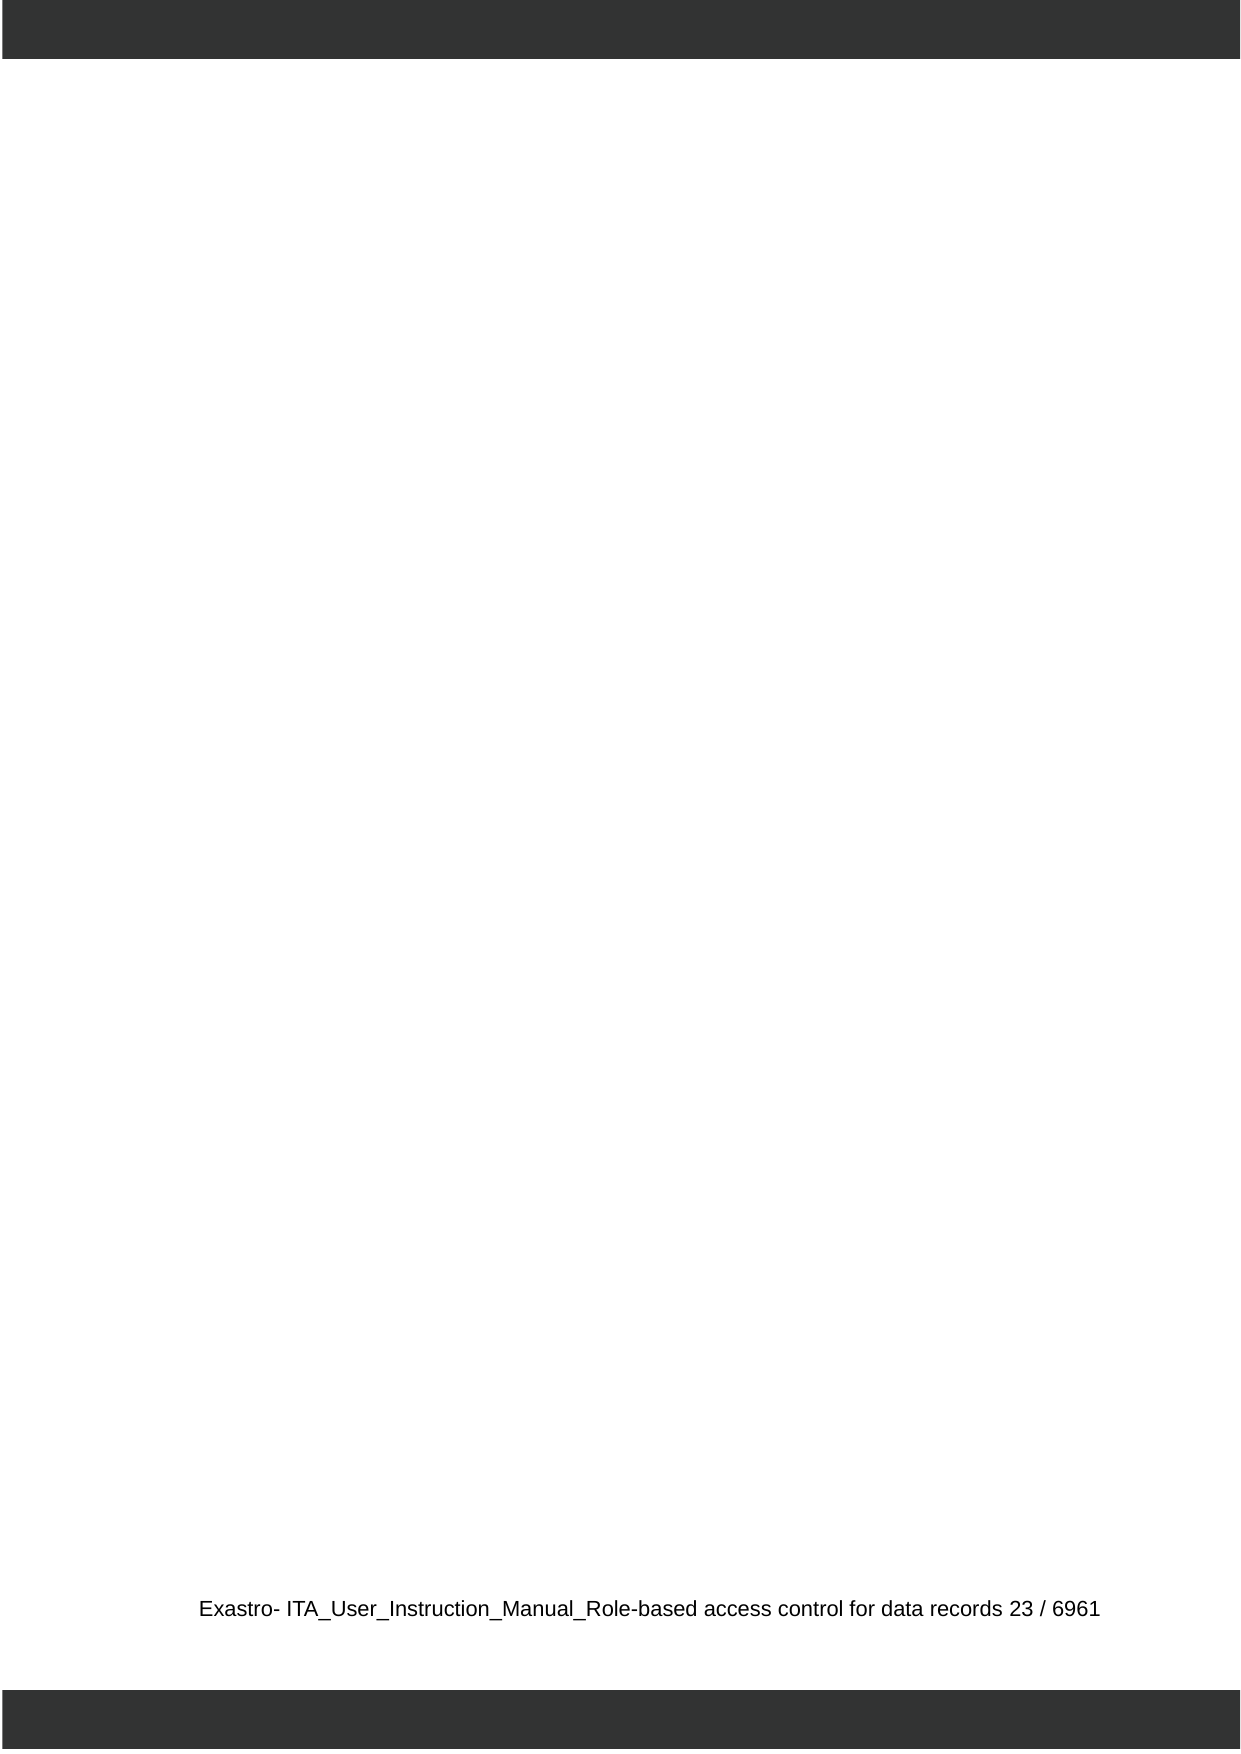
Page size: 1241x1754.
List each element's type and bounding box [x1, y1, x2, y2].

picture [2, 0, 1241, 59]
picture [2, 1690, 1241, 1749]
